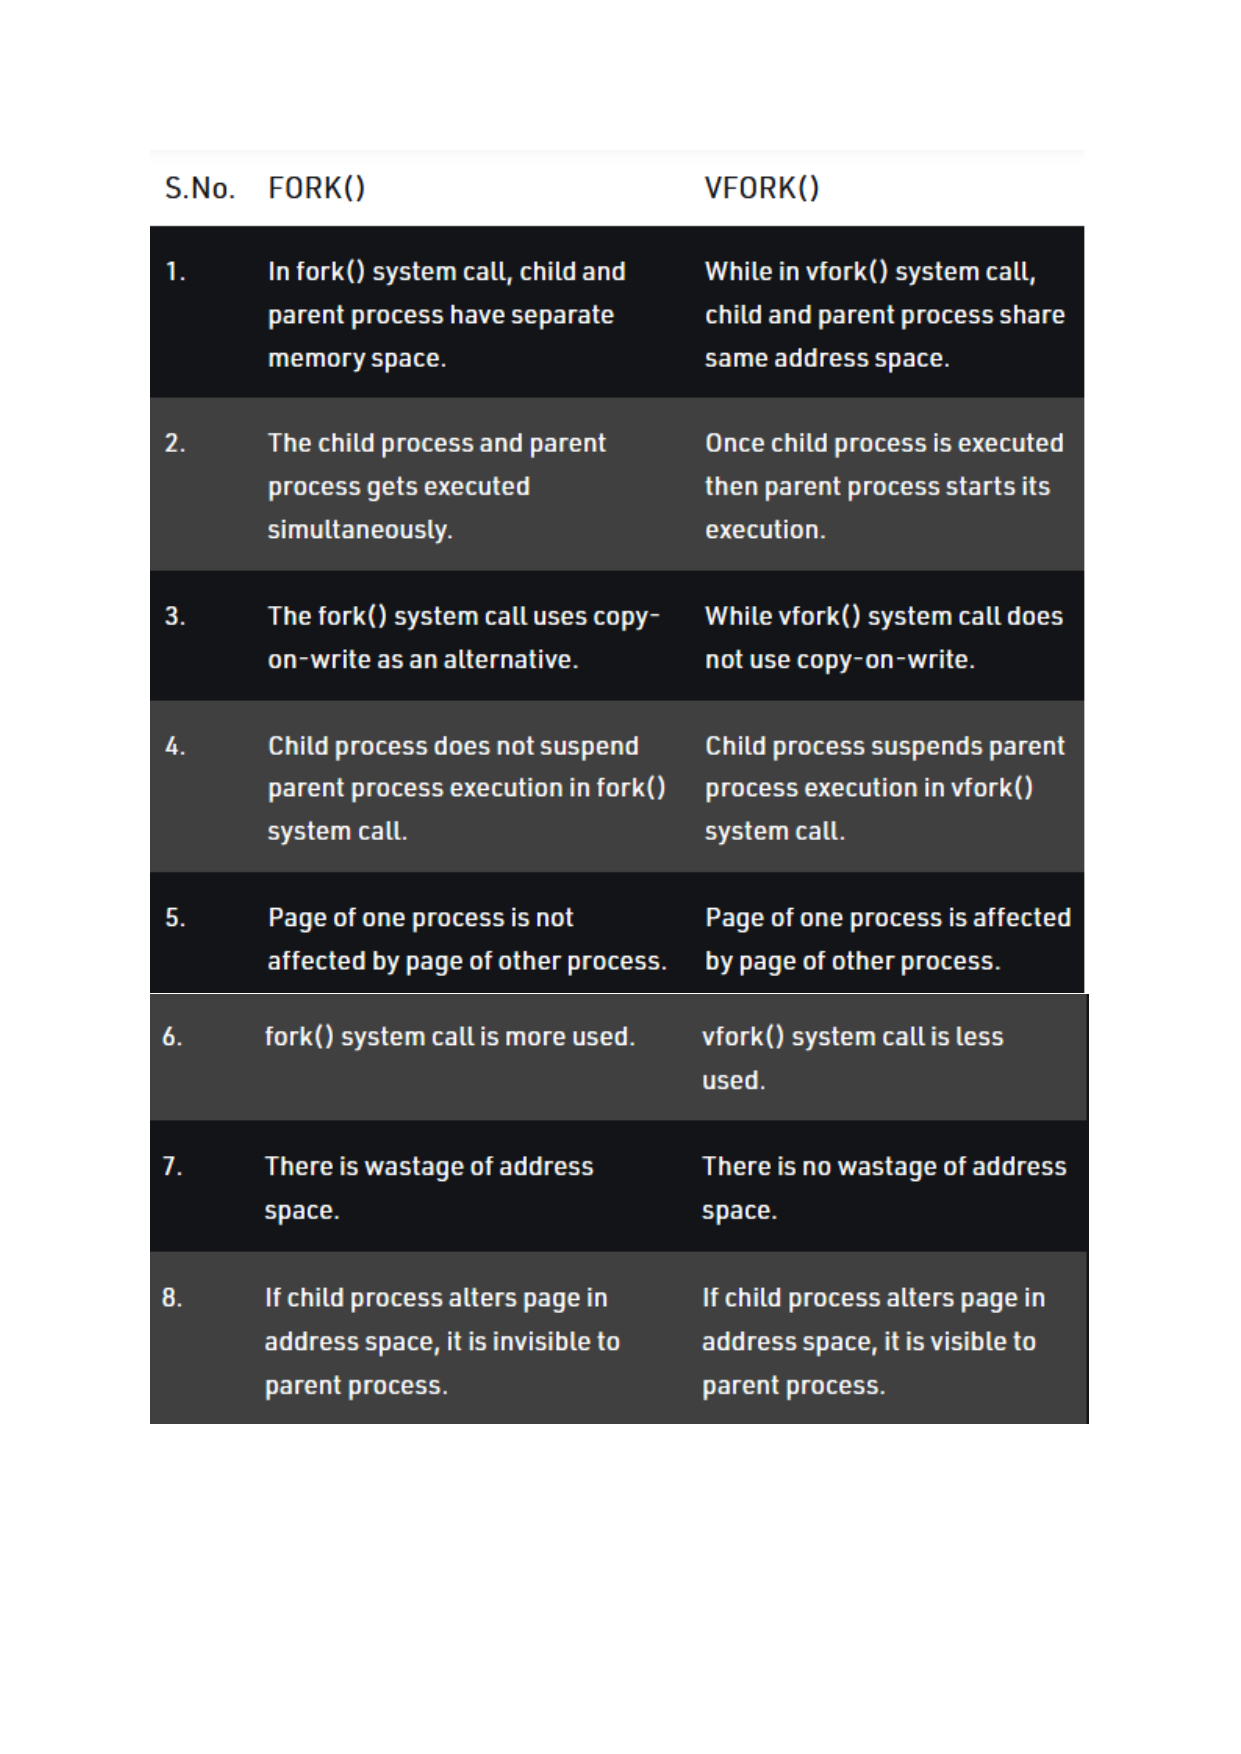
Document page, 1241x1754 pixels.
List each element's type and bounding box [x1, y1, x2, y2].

picture [150, 994, 1089, 1424]
picture [150, 150, 1085, 993]
